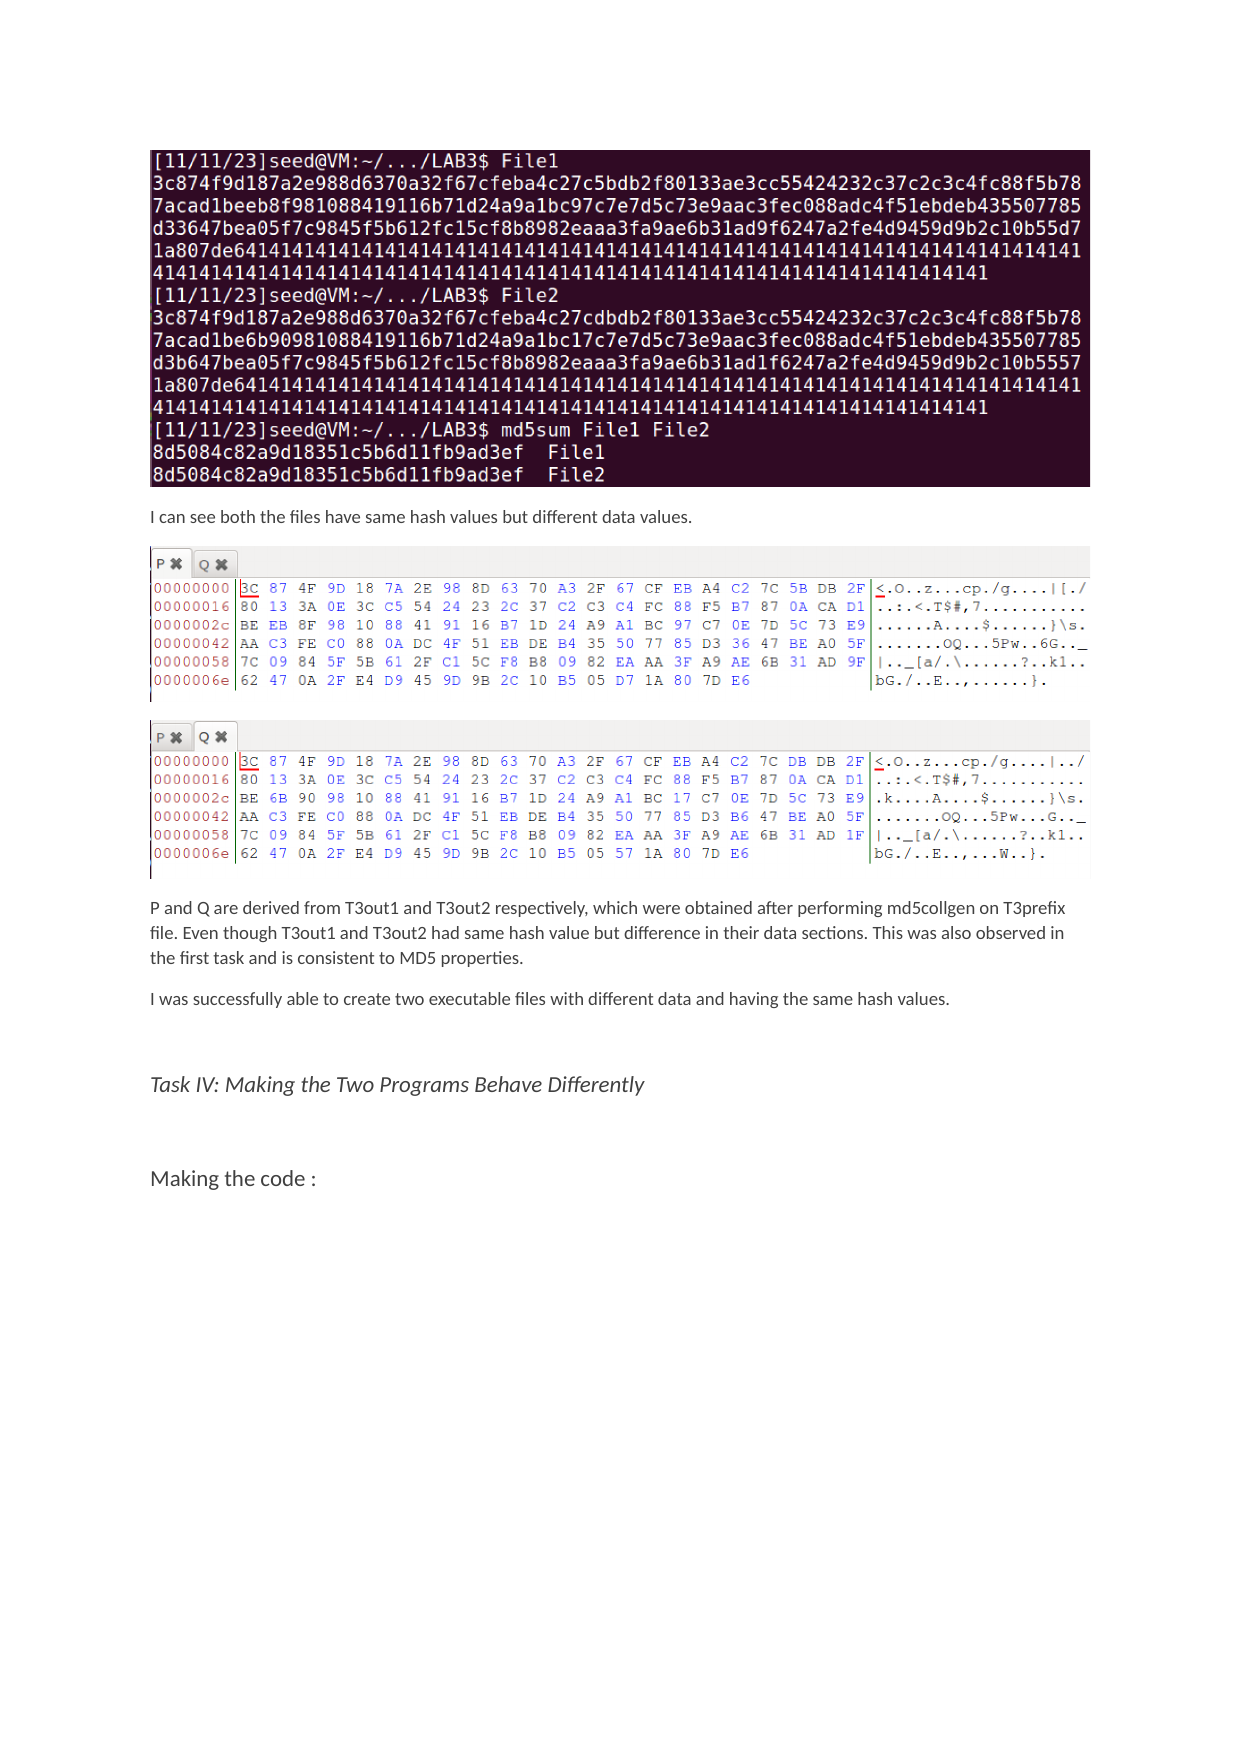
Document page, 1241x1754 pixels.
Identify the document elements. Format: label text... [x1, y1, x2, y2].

text I can see both the files have same hash values but different data values. [150, 505, 1090, 528]
text I was successfully able to create two executable files with different data and having the same hash values. [150, 987, 1090, 1010]
text P and Q are derived from T3out1 and T3out2 respectively, which were obtained after performing md5collgen on T3prefix file. Even though T3out1 and T3out2 had same hash value but difference in their data sections. This was also observed in the first task and is consistent to MD5 properties. [150, 897, 1090, 969]
text Making the code : [150, 1164, 1090, 1192]
picture [150, 150, 1091, 487]
picture [150, 720, 1091, 879]
text Task IV: Making the Two Programs Behave Differently [150, 1070, 1090, 1098]
picture [150, 546, 1091, 702]
